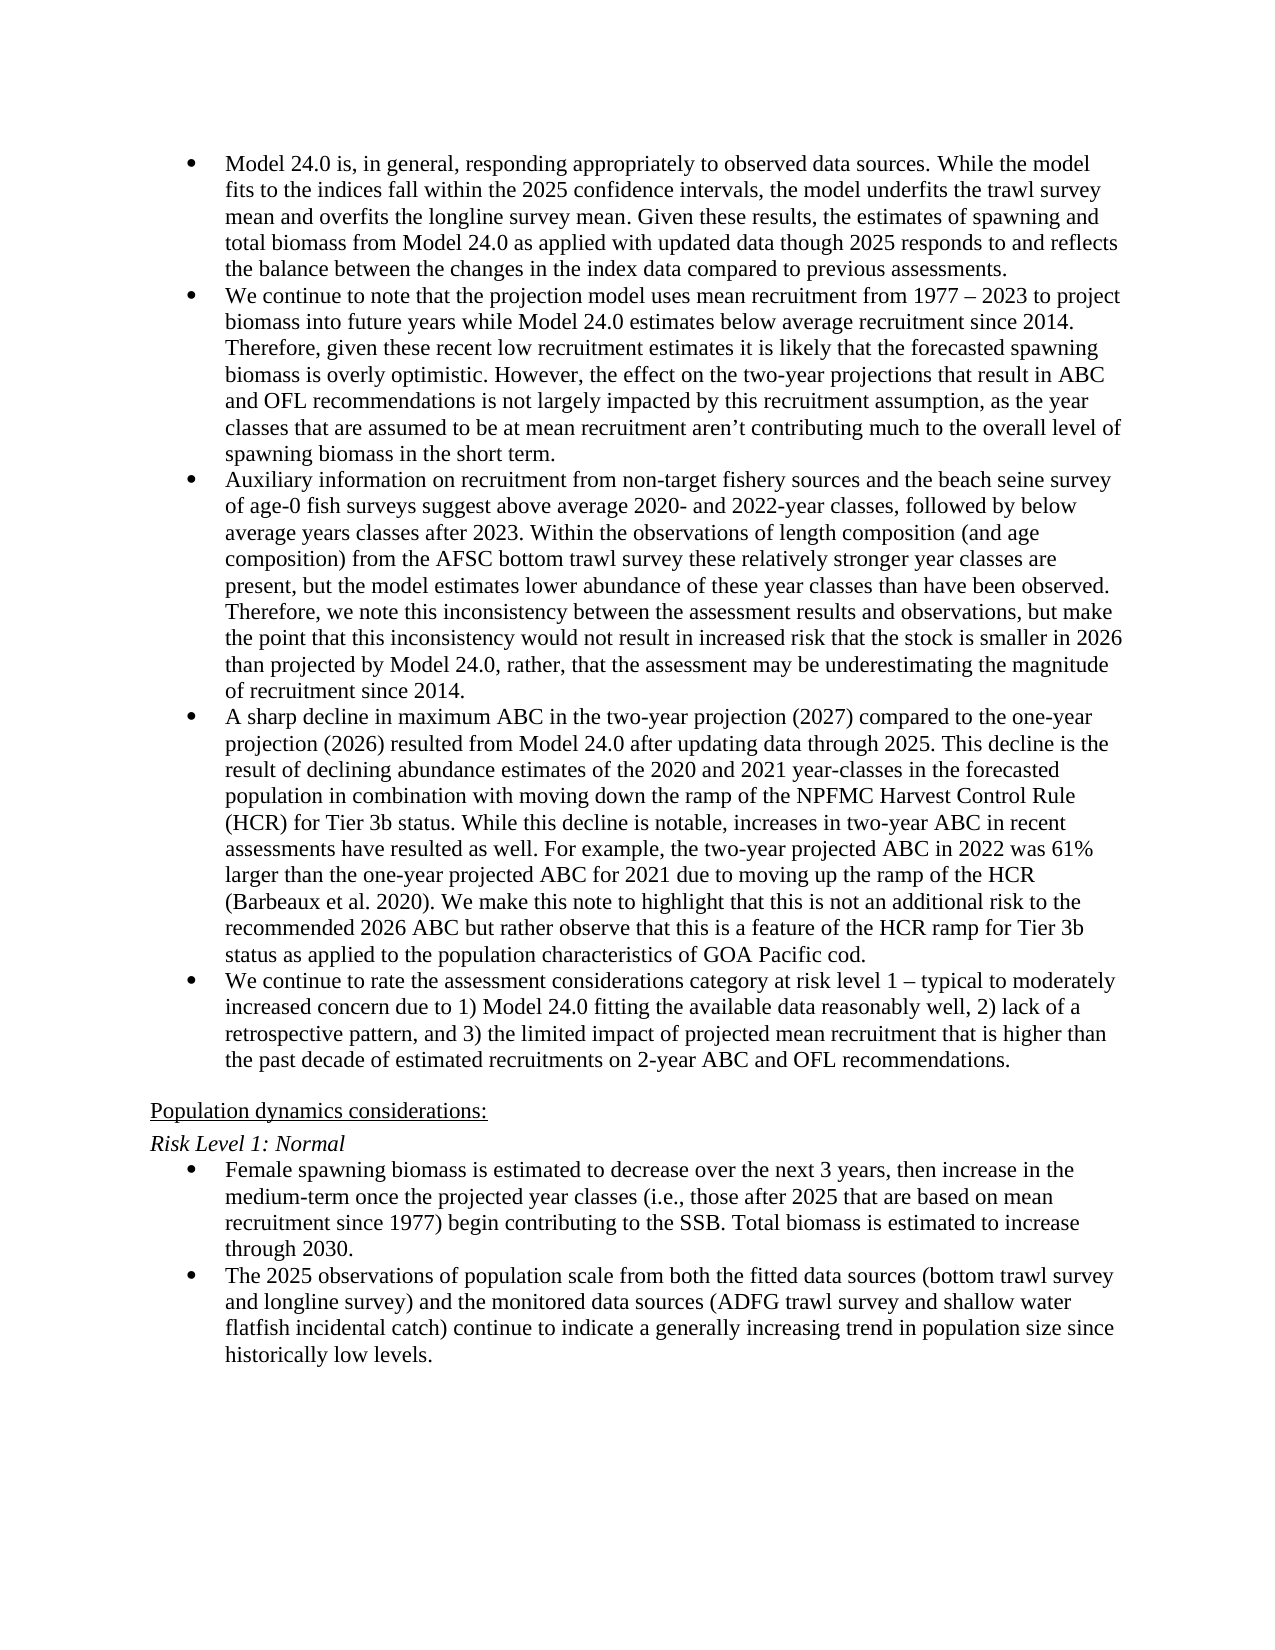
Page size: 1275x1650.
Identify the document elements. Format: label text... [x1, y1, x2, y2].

list We continue to note that the projection model uses mean recruitment from 1977 – 2023 to project biomass into future years while Model 24.0 estimates below average recruitment since 2014. Therefore, given these recent low recruitment estimates it is likely that the forecasted spawning biomass is overly optimistic. However, the effect on the two-year projections that result in ABC and OFL recommendations is not largely impacted by this recruitment assumption, as the year classes that are assumed to be at mean recruitment aren’t contributing much to the overall level of spawning biomass in the short term. [187, 282, 1125, 466]
subtitle Population dynamics considerations: [150, 1097, 1125, 1124]
list Model 24.0 is, in general, responding appropriately to observed data sources. While the model fits to the indices fall within the 2025 confidence intervals, the model underfits the trawl survey mean and overfits the longline survey mean. Given these results, the estimates of spawning and total biomass from Model 24.0 as applied with updated data though 2025 responds to and reflects the balance between the changes in the index data compared to previous assessments. [187, 150, 1125, 282]
list Auxiliary information on recruitment from non-target fishery sources and the beach seine survey of age-0 fish surveys suggest above average 2020- and 2022-year classes, followed by below average years classes after 2023. Within the observations of length composition (and age composition) from the AFSC bottom trawl survey these relatively stronger year classes are present, but the model estimates lower abundance of these year classes than have been observed. Therefore, we note this inconsistency between the assessment results and observations, but make the point that this inconsistency would not result in increased risk that the stock is smaller in 2026 than projected by Model 24.0, rather, that the assessment may be underestimating the magnitude of recruitment since 2014. [187, 466, 1125, 703]
text Risk Level 1: Normal [150, 1130, 1125, 1156]
list The 2025 observations of population scale from both the fitted data sources (bottom trawl survey and longline survey) and the monitored data sources (ADFG trawl survey and shallow water flatfish incidental catch) continue to indicate a generally increasing trend in population size since historically low levels. [187, 1262, 1125, 1367]
list A sharp decline in maximum ABC in the two-year projection (2027) compared to the one-year projection (2026) resulted from Model 24.0 after updating data through 2025. This decline is the result of declining abundance estimates of the 2020 and 2021 year-classes in the forecasted population in combination with moving down the ramp of the NPFMC Harvest Control Rule (HCR) for Tier 3b status. While this decline is notable, increases in two-year ABC in recent assessments have resulted as well. For example, the two-year projected ABC in 2022 was 61% larger than the one-year projected ABC for 2021 due to moving up the ramp of the HCR (Barbeaux et al. 2020). We make this note to highlight that this is not an additional risk to the recommended 2026 ABC but rather observe that this is a feature of the HCR ramp for Tier 3b status as applied to the population characteristics of GOA Pacific cod. [187, 703, 1125, 967]
list Female spawning biomass is estimated to decrease over the next 3 years, then increase in the medium-term once the projected year classes (i.e., those after 2025 that are based on mean recruitment since 1977) begin contributing to the SSB. Total biomass is estimated to increase through 2030. [187, 1156, 1125, 1262]
list We continue to rate the assessment considerations category at risk level 1 – typical to moderately increased concern due to 1) Model 24.0 fitting the available data reasonably well, 2) lack of a retrospective pattern, and 3) the limited impact of projected mean recruitment that is higher than the past decade of estimated recruitments on 2-year ABC and OFL recommendations. [187, 967, 1125, 1072]
